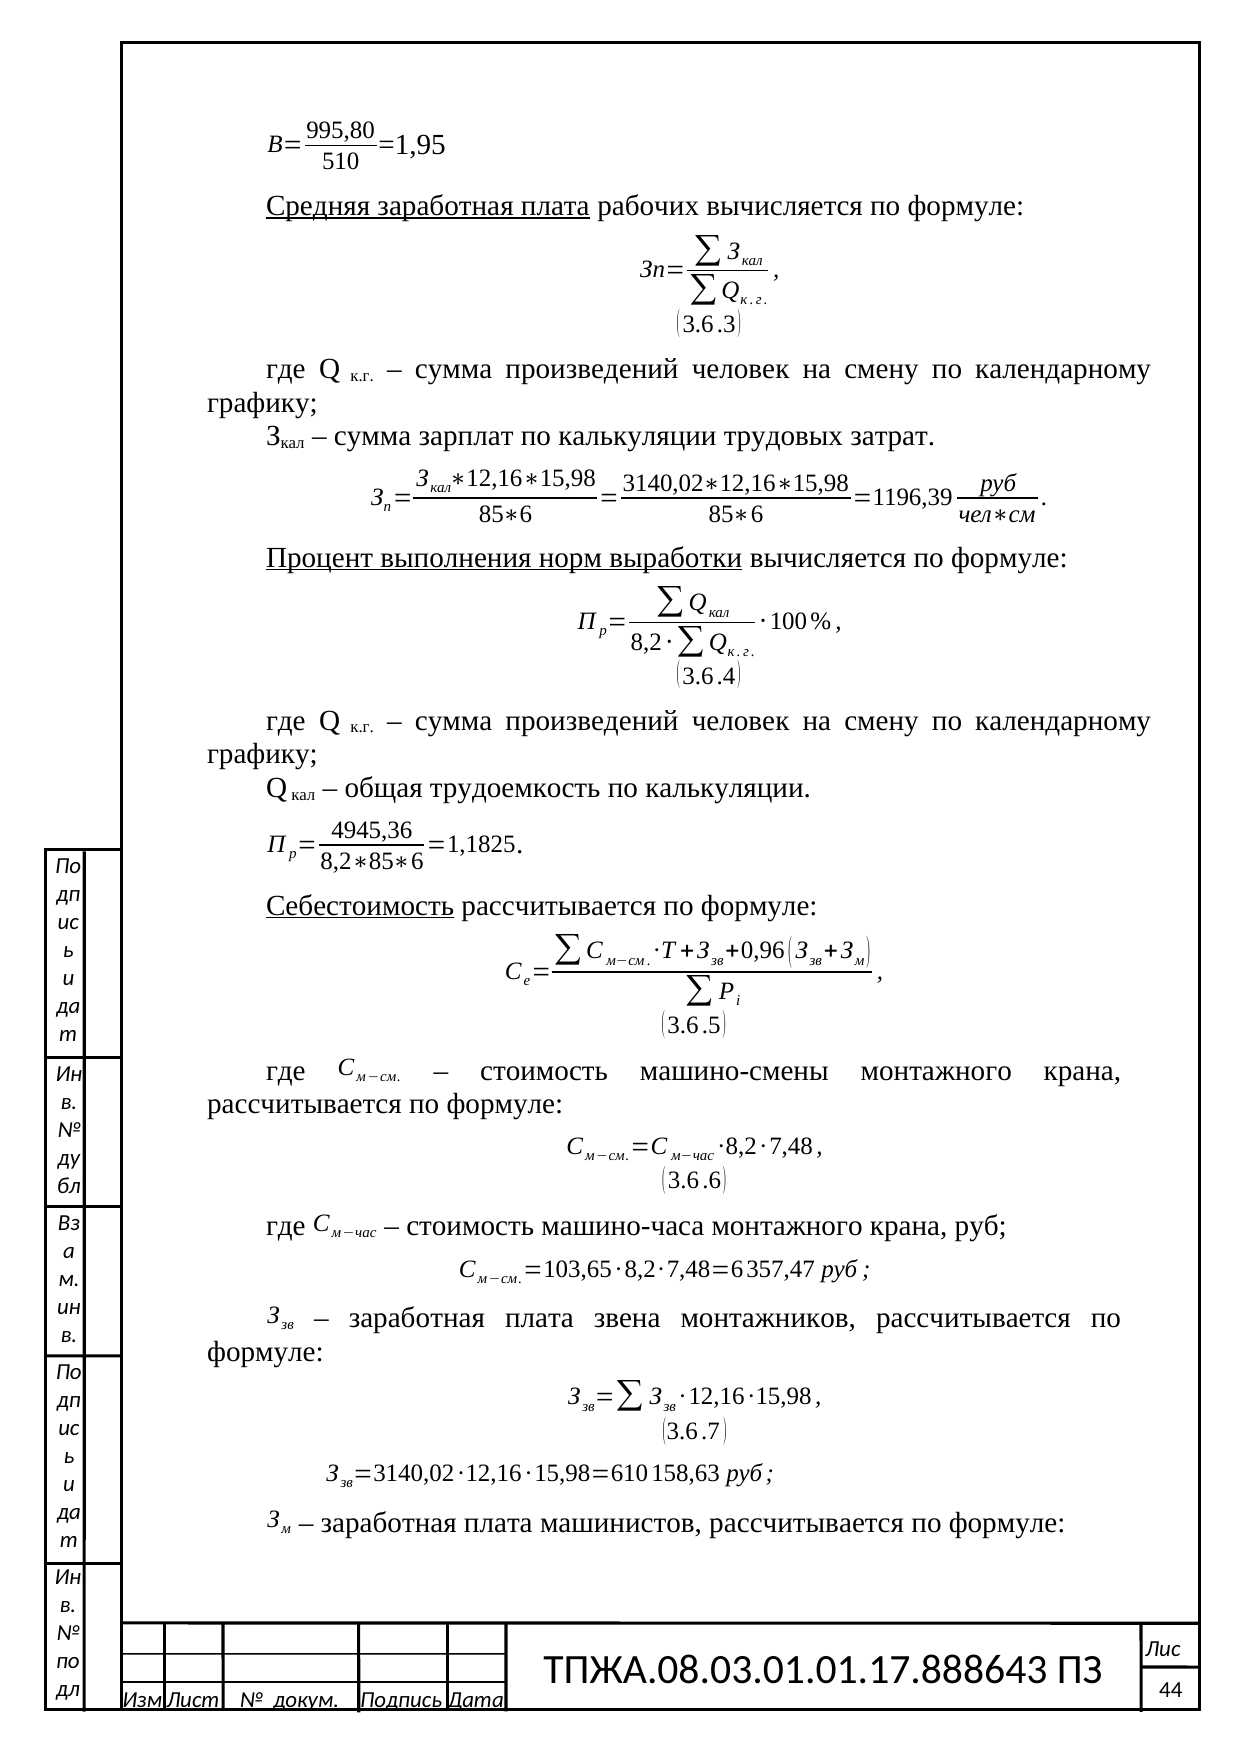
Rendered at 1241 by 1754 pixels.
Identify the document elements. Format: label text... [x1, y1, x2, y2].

text Себестоимость рассчитывается по формуле: [207, 888, 1122, 921]
text где – стоимость машино-смены монтажного крана, рассчитывается по формуле: [207, 1053, 1122, 1120]
text – заработная плата звена монтажников, рассчитывается по формуле: [207, 1300, 1122, 1367]
text где – стоимость машино-часа монтажного крана, руб; [207, 1208, 1122, 1242]
text Средняя заработная плата рабочих вычисляется по формуле: [207, 188, 1152, 222]
text . [207, 816, 1152, 875]
text =1,95 [207, 117, 1152, 176]
text Q кал – общая трудоемкость по калькуляции. [207, 770, 1152, 804]
text – заработная плата машинистов, рассчитывается по формуле: [207, 1505, 1122, 1538]
text где Q к.г. – сумма произведений человек на смену по календарному графику; [207, 351, 1152, 418]
text где Q к.г. – сумма произведений человек на смену по календарному графику; [207, 703, 1152, 770]
text Процент выполнения норм выработки вычисляется по формуле: [207, 540, 1152, 573]
text Зкал – сумма зарплат по калькуляции трудовых затрат. [207, 418, 1152, 452]
